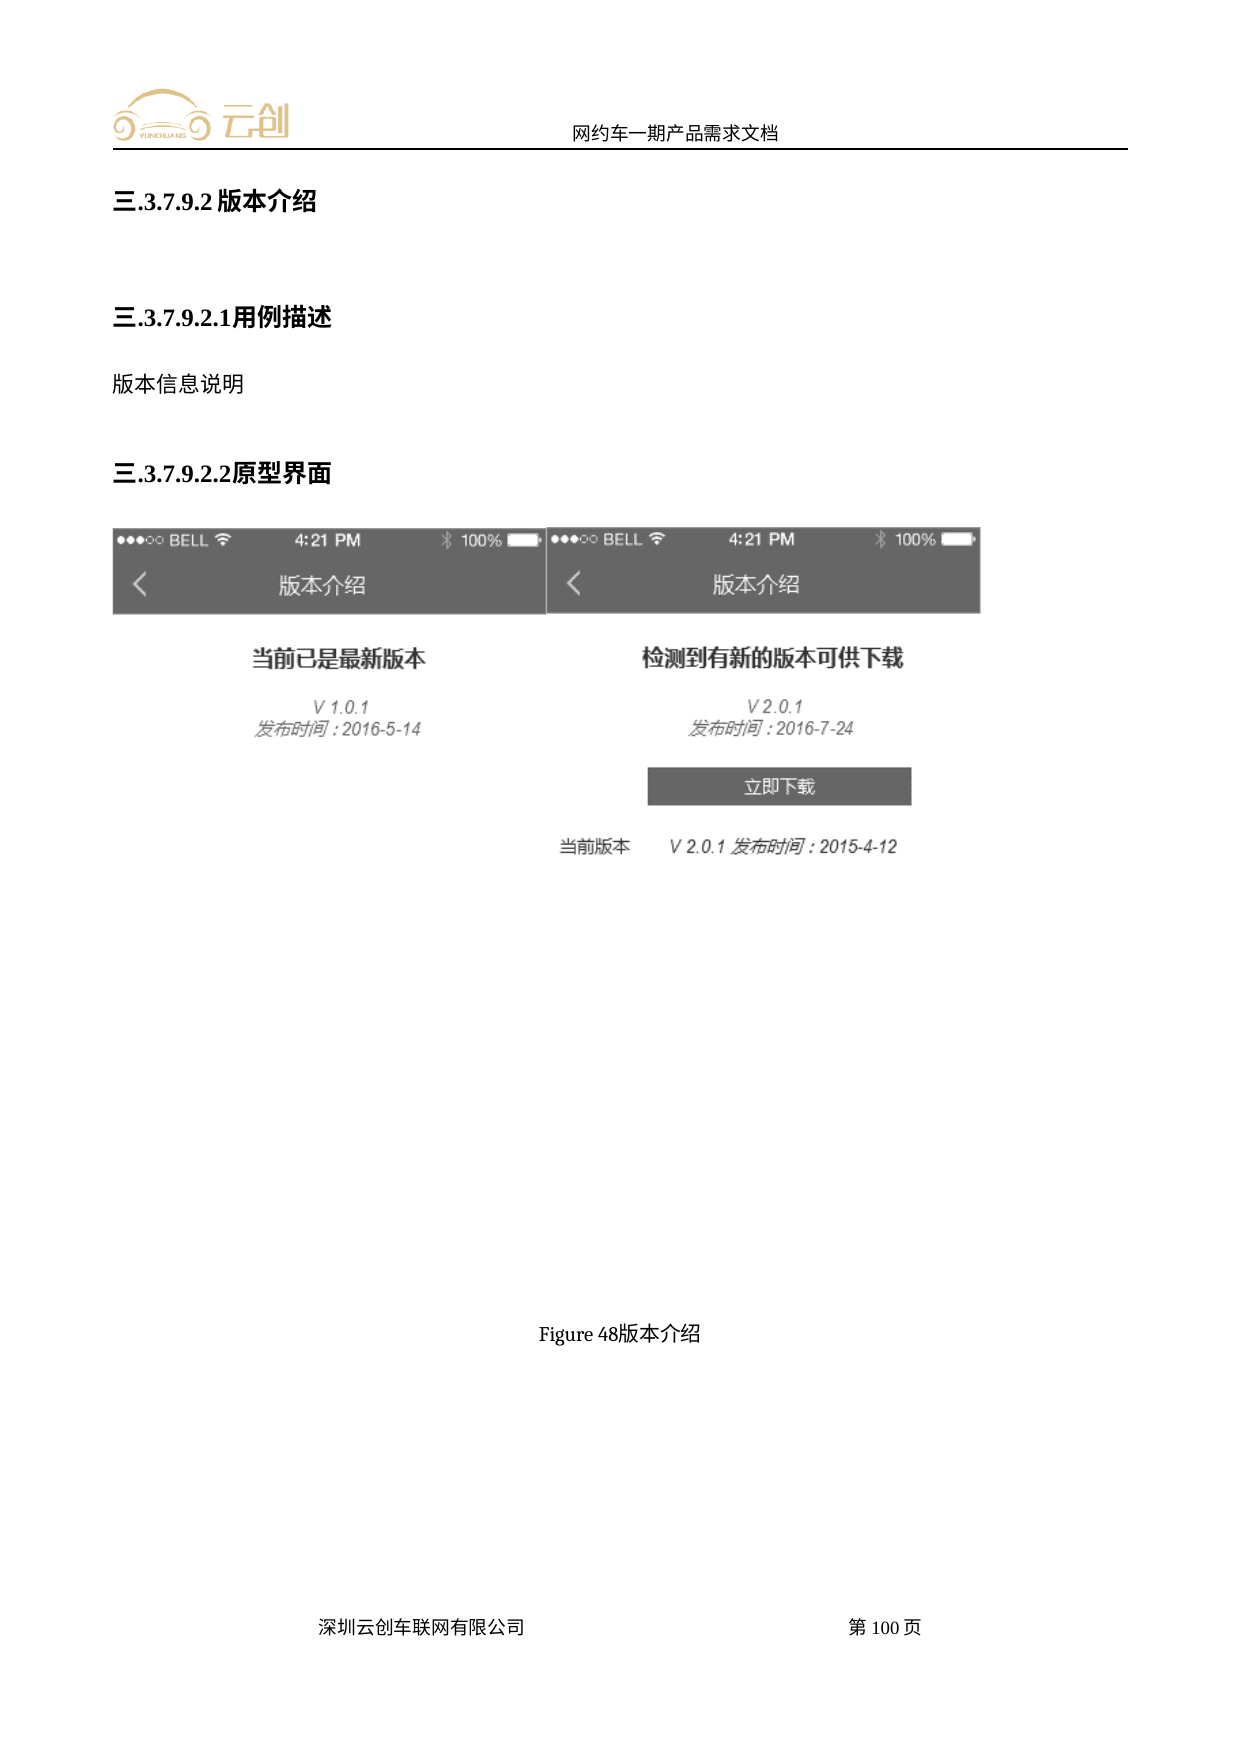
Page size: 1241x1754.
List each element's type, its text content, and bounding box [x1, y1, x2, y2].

text 版本信息说明 [112, 366, 1128, 399]
picture [112, 527, 981, 1299]
subtitle 原型界面 [112, 439, 1128, 504]
picture [112, 88, 289, 141]
subtitle 用例描述 [112, 283, 1128, 348]
subtitle 版本介绍 [112, 167, 1128, 232]
